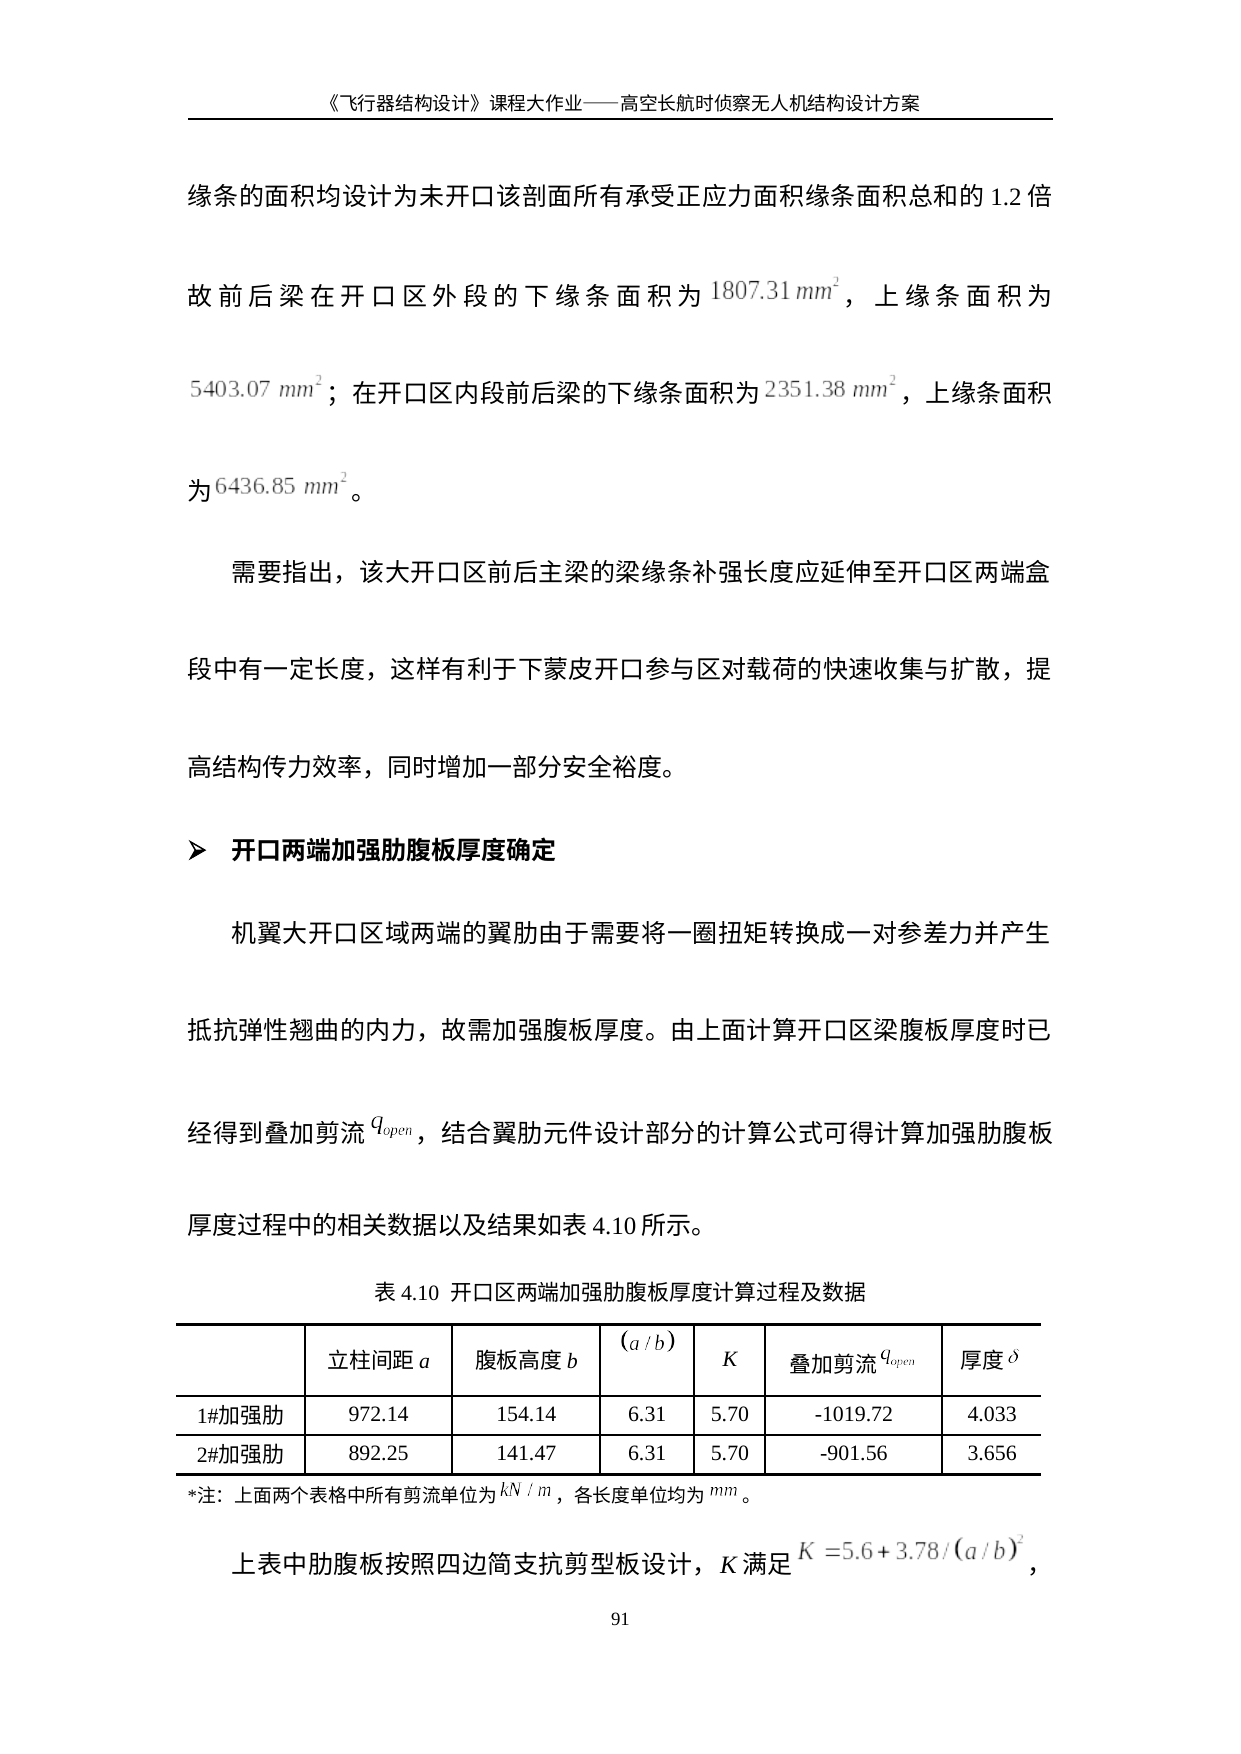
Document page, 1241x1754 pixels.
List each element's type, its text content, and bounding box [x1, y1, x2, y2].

table_cell 2#加强肋 [176, 1436, 304, 1473]
text 需要指出，该大开口区前后主梁的梁缘条补强长度应延伸至开口区两端盒段中有一定长度，这样有利于下蒙皮开口参与区对载荷的快速收集与扩散，提高结构传力效率，同时增加一部分安全裕度。 [187, 538, 1053, 798]
table_cell 154.14 [453, 1397, 599, 1434]
table_cell 6.31 [601, 1397, 693, 1434]
table_header [176, 1326, 304, 1395]
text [187, 162, 1053, 519]
table_cell 141.47 [453, 1436, 599, 1473]
table_cell 4.033 [943, 1397, 1041, 1434]
table_header 叠加剪流 [766, 1326, 941, 1395]
table_cell 6.31 [601, 1436, 693, 1473]
list 开口两端加强肋腹板厚度确定 [187, 816, 1053, 881]
text 机翼大开口区域两端的翼肋由于需要将一圈扭矩转换成一对参差力并产生抵抗弹性翘曲的内力，故需加强腹板厚度。由上面计算开口区梁腹板厚度时已经得到叠加剪流，结合翼肋元件设计部分的计算公式可得计算加强肋腹板厚度过程中的相关数据以及结果如表4.10所示。 [187, 899, 1053, 1256]
table_cell -1019.72 [766, 1397, 941, 1434]
text 表4.10 开口区两端加强肋腹板厚度计算过程及数据 [187, 1274, 1053, 1307]
table_cell -901.56 [766, 1436, 941, 1473]
table_cell 5.70 [695, 1436, 764, 1473]
table_cell 5.70 [695, 1397, 764, 1434]
table_header [601, 1326, 693, 1395]
table_cell 3.656 [943, 1436, 1041, 1473]
text *注：上面两个表格中所有剪流单位为，各长度单位均为。 [187, 1476, 1053, 1508]
table_header 腹板高度b [453, 1326, 599, 1395]
table_header 立柱间距a [306, 1326, 451, 1395]
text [187, 1522, 1053, 1587]
table_cell 1#加强肋 [176, 1397, 304, 1434]
table_header 厚度 [943, 1326, 1041, 1395]
table_cell 972.14 [306, 1397, 451, 1434]
table_header K [695, 1326, 764, 1395]
table_cell 892.25 [306, 1436, 451, 1473]
